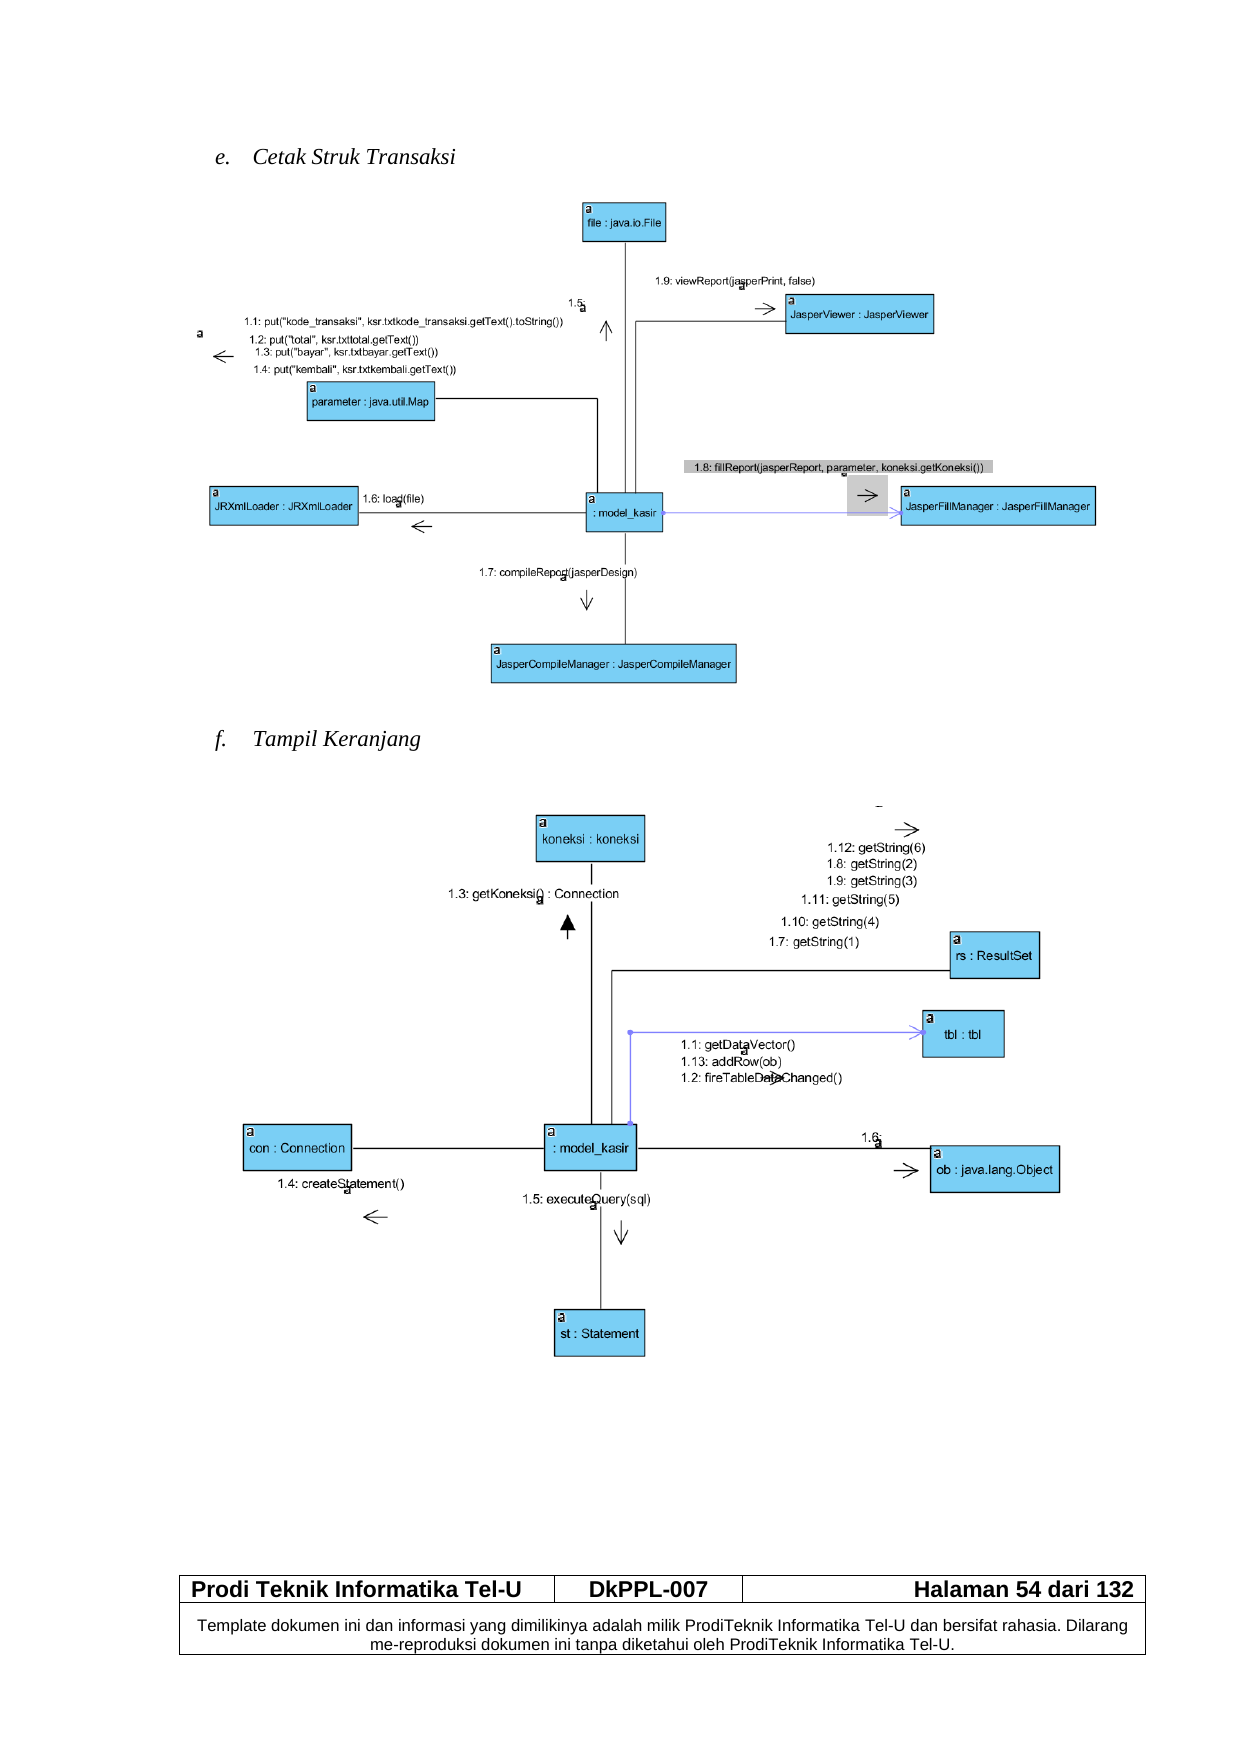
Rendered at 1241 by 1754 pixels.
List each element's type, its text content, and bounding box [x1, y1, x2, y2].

picture [177, 199, 1122, 701]
picture [177, 806, 1123, 1370]
subtitle Cetak Struk Transaksi [215, 143, 1122, 169]
subtitle Tampil Keranjang [215, 725, 1122, 752]
